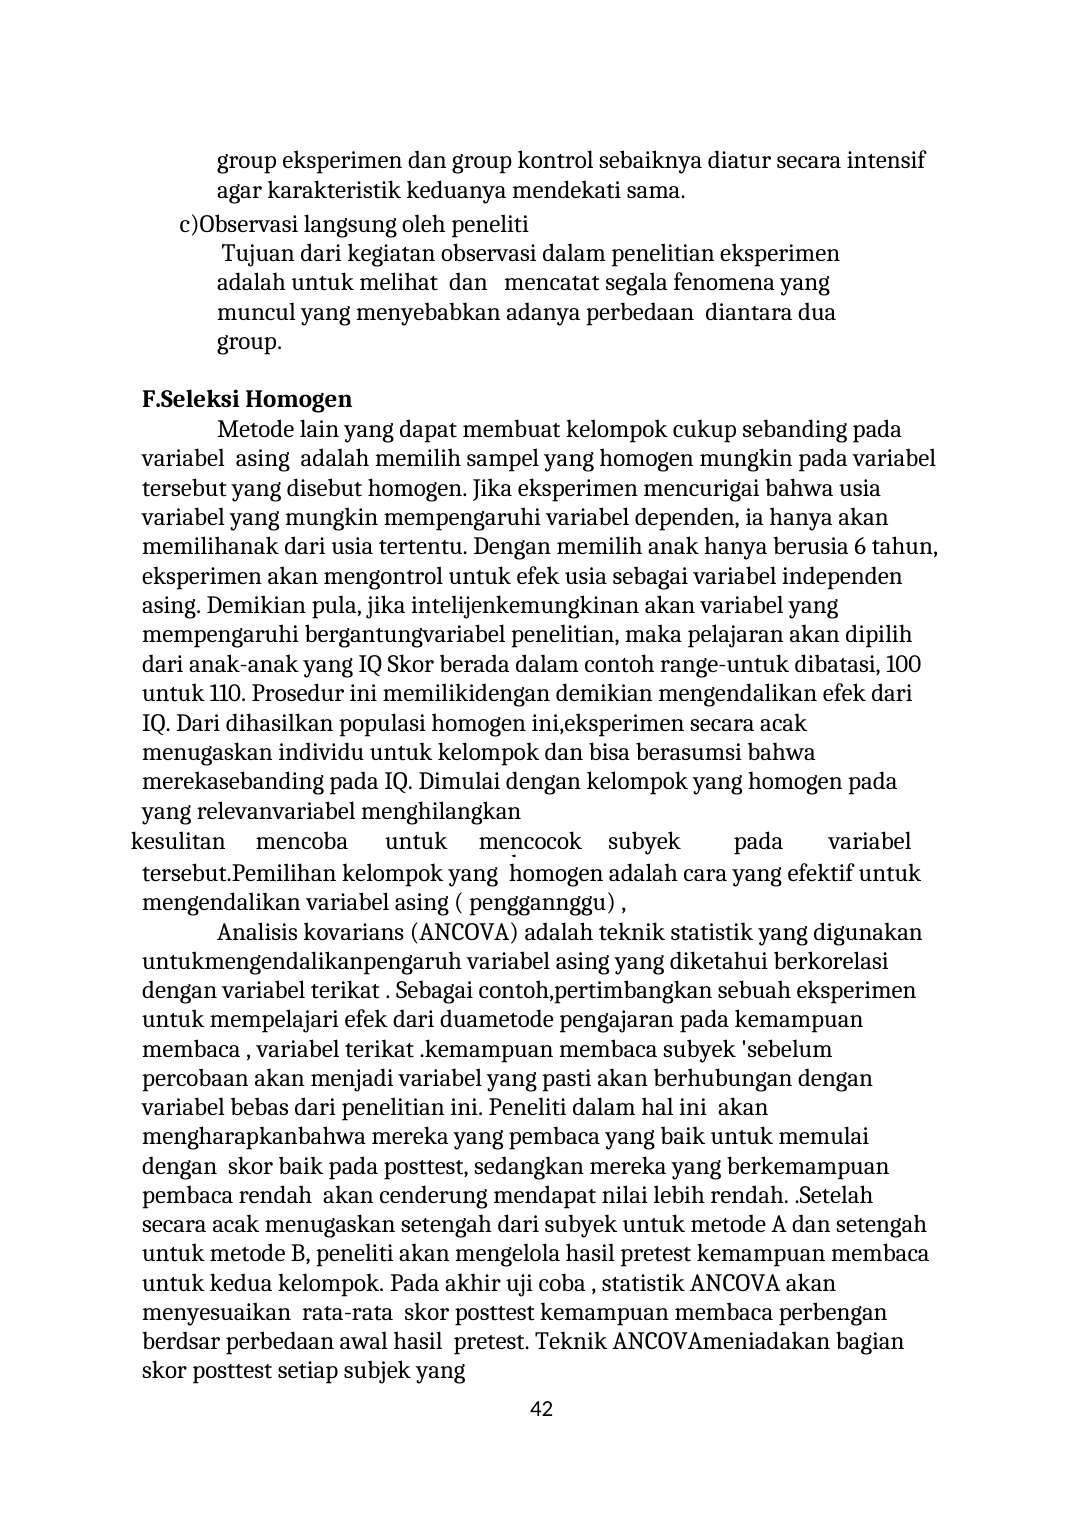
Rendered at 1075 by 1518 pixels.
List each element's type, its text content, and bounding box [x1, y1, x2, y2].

table_header mencoba [245, 828, 359, 857]
text c)Observasi langsung oleh peneliti Tujuan dari kegiatan observasi dalam penelitian eksperimen adalah untuk melihat dan mencatat segala fenomena yang muncul yang menyebabkan adanya perbedaan diantara dua group. [179, 209, 881, 355]
table_header mencocokkan [473, 828, 587, 857]
table_header untuk [359, 828, 473, 857]
table_header subyek [587, 828, 701, 857]
table_header kesulitan [131, 828, 245, 857]
table_header variabel [816, 828, 930, 857]
text 42 [142, 1398, 941, 1421]
text F.Seleksi Homogen Metode lain yang dapat membuat kelompok cukup sebanding pada variabel asing adalah memilih sampel yang homogen mungkin pada variabel tersebut yang disebut homogen. Jika eksperimen mencurigai bahwa usia variabel yang mungkin mempengaruhi variabel dependen, ia hanya akan memilihanak dari usia tertentu. Dengan memilih anak hanya berusia 6 tahun, eksperimen akan mengontrol untuk efek usia sebagai variabel independen asing. Demikian pula, jika intelijenkemungkinan akan variabel yang mempengaruhi bergantungvariabel penelitian, maka pelajaran akan dipilih dari anak-anak yang IQ Skor berada dalam contoh range-untuk dibatasi, 100 untuk 110. Prosedur ini memilikidengan demikian mengendalikan efek dari IQ. Dari dihasilkan populasi homogen ini,eksperimen secara acak menugaskan individu untuk kelompok dan bisa berasumsi bahwa merekasebanding pada IQ. Dimulai dengan kelompok yang homogen pada yang relevanvariabel menghilangkan [142, 384, 941, 825]
text group eksperimen dan group kontrol sebaiknya diatur secara intensif agar karakteristik keduanya mendekati sama. [217, 146, 941, 204]
table_header pada [701, 828, 816, 857]
text tersebut.Pemilihan kelompok yang homogen adalah cara yang efektif untuk mengendalikan variabel asing ( penggannggu) , Analisis kovarians (ANCOVA) adalah teknik statistik yang digunakan untukmengendalikanpengaruh variabel asing yang diketahui berkorelasi dengan variabel terikat . Sebagai contoh,pertimbangkan sebuah eksperimen untuk mempelajari efek dari duametode pengajaran pada kemampuan membaca , variabel terikat .kemampuan membaca subyek 'sebelum percobaan akan menjadi variabel yang pasti akan berhubungan dengan variabel bebas dari penelitian ini. Peneliti dalam hal ini akan mengharapkanbahwa mereka yang pembaca yang baik untuk memulai dengan skor baik pada posttest, sedangkan mereka yang berkemampuan pembaca rendah akan cenderung mendapat nilai lebih rendah. .Setelah secara acak menugaskan setengah dari subyek untuk metode A dan setengah untuk metode B, peneliti akan mengelola hasil pretest kemampuan membaca untuk kedua kelompok. Pada akhir uji coba , statistik ANCOVA akan menyesuaikan rata-rata skor posttest kemampuan membaca perbengan berdsar perbedaan awal hasil pretest. Teknik ANCOVAmeniadakan bagian skor posttest setiap subjek yang [142, 859, 941, 1385]
